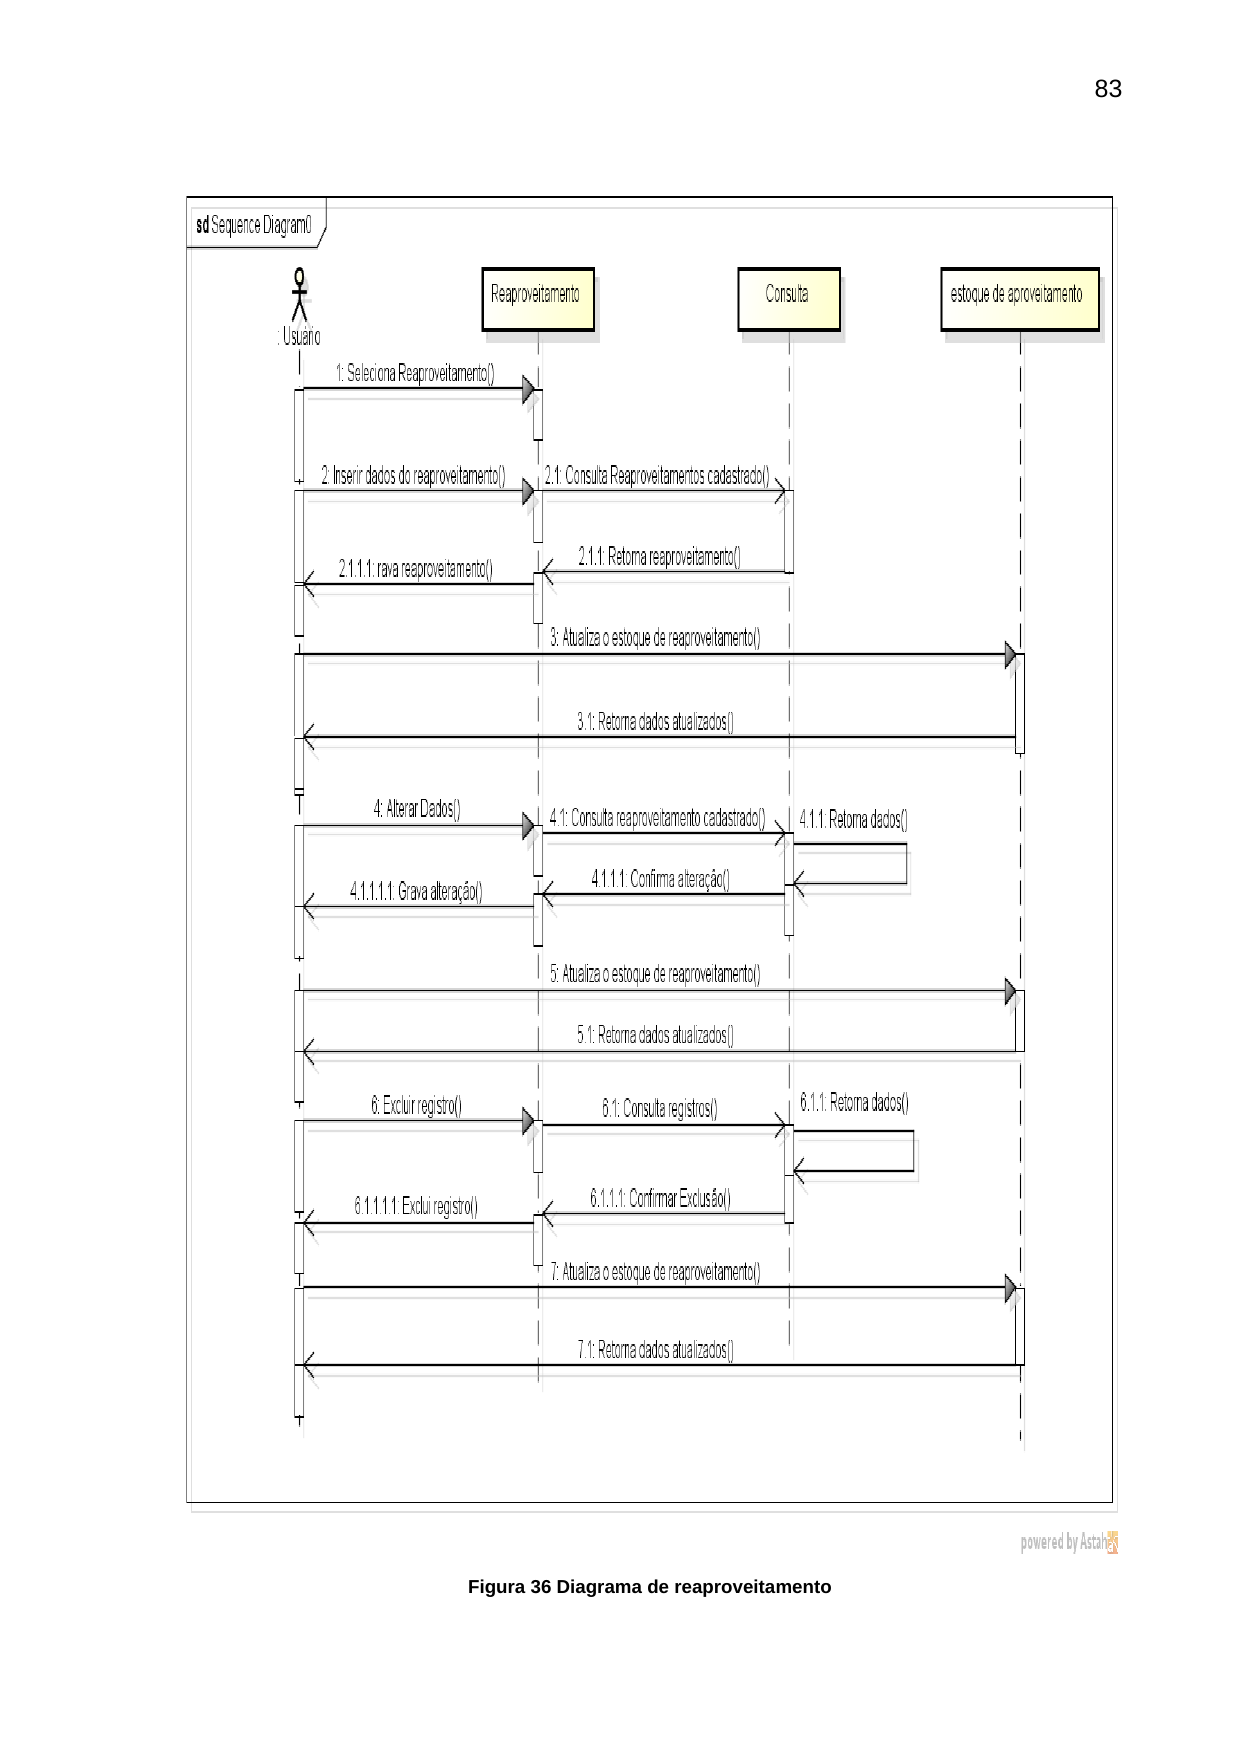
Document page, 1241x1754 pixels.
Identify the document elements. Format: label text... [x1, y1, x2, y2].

picture [177, 177, 1121, 1562]
